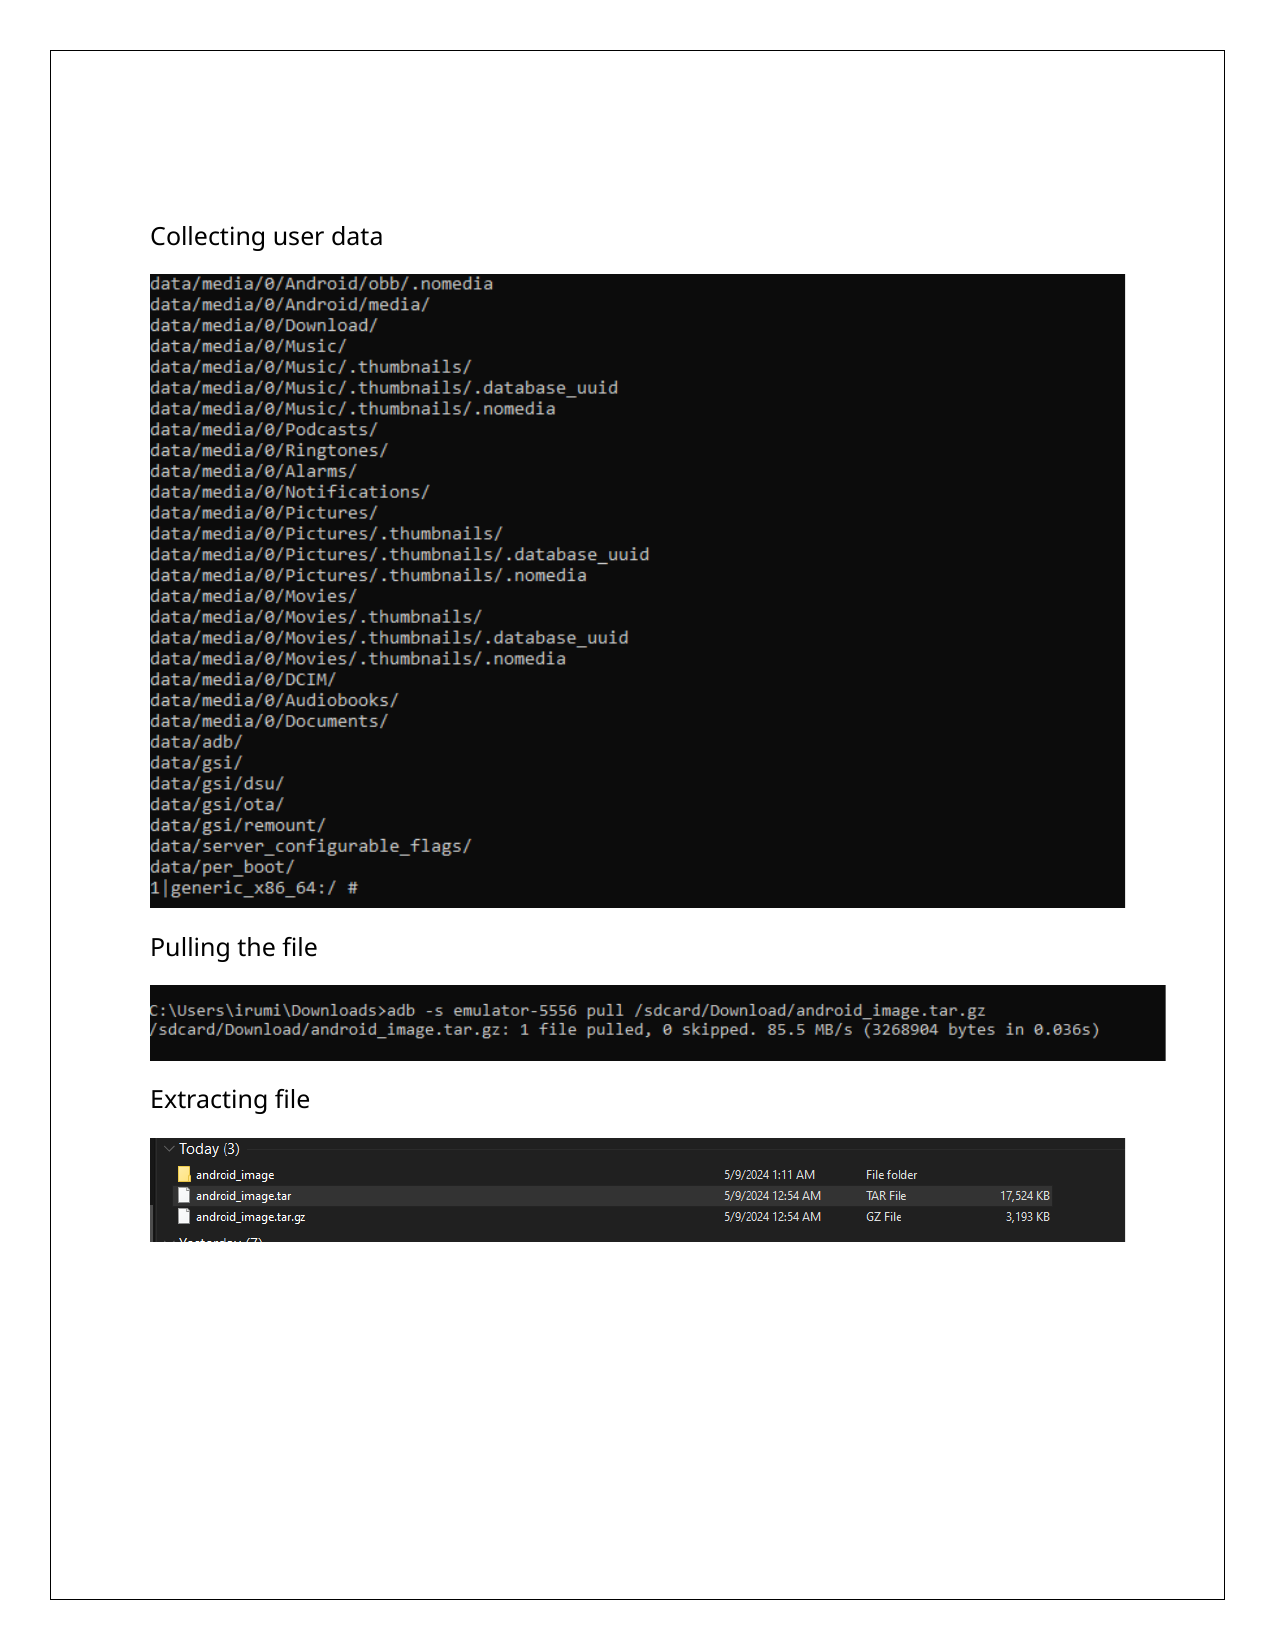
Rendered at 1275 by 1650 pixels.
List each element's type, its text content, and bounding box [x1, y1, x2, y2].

picture [150, 985, 1166, 1061]
picture [150, 274, 1125, 908]
text Extracting file [150, 1082, 1125, 1116]
text Pulling the file [150, 929, 1125, 964]
picture [150, 1138, 1125, 1242]
text Collecting user data [150, 219, 1125, 253]
